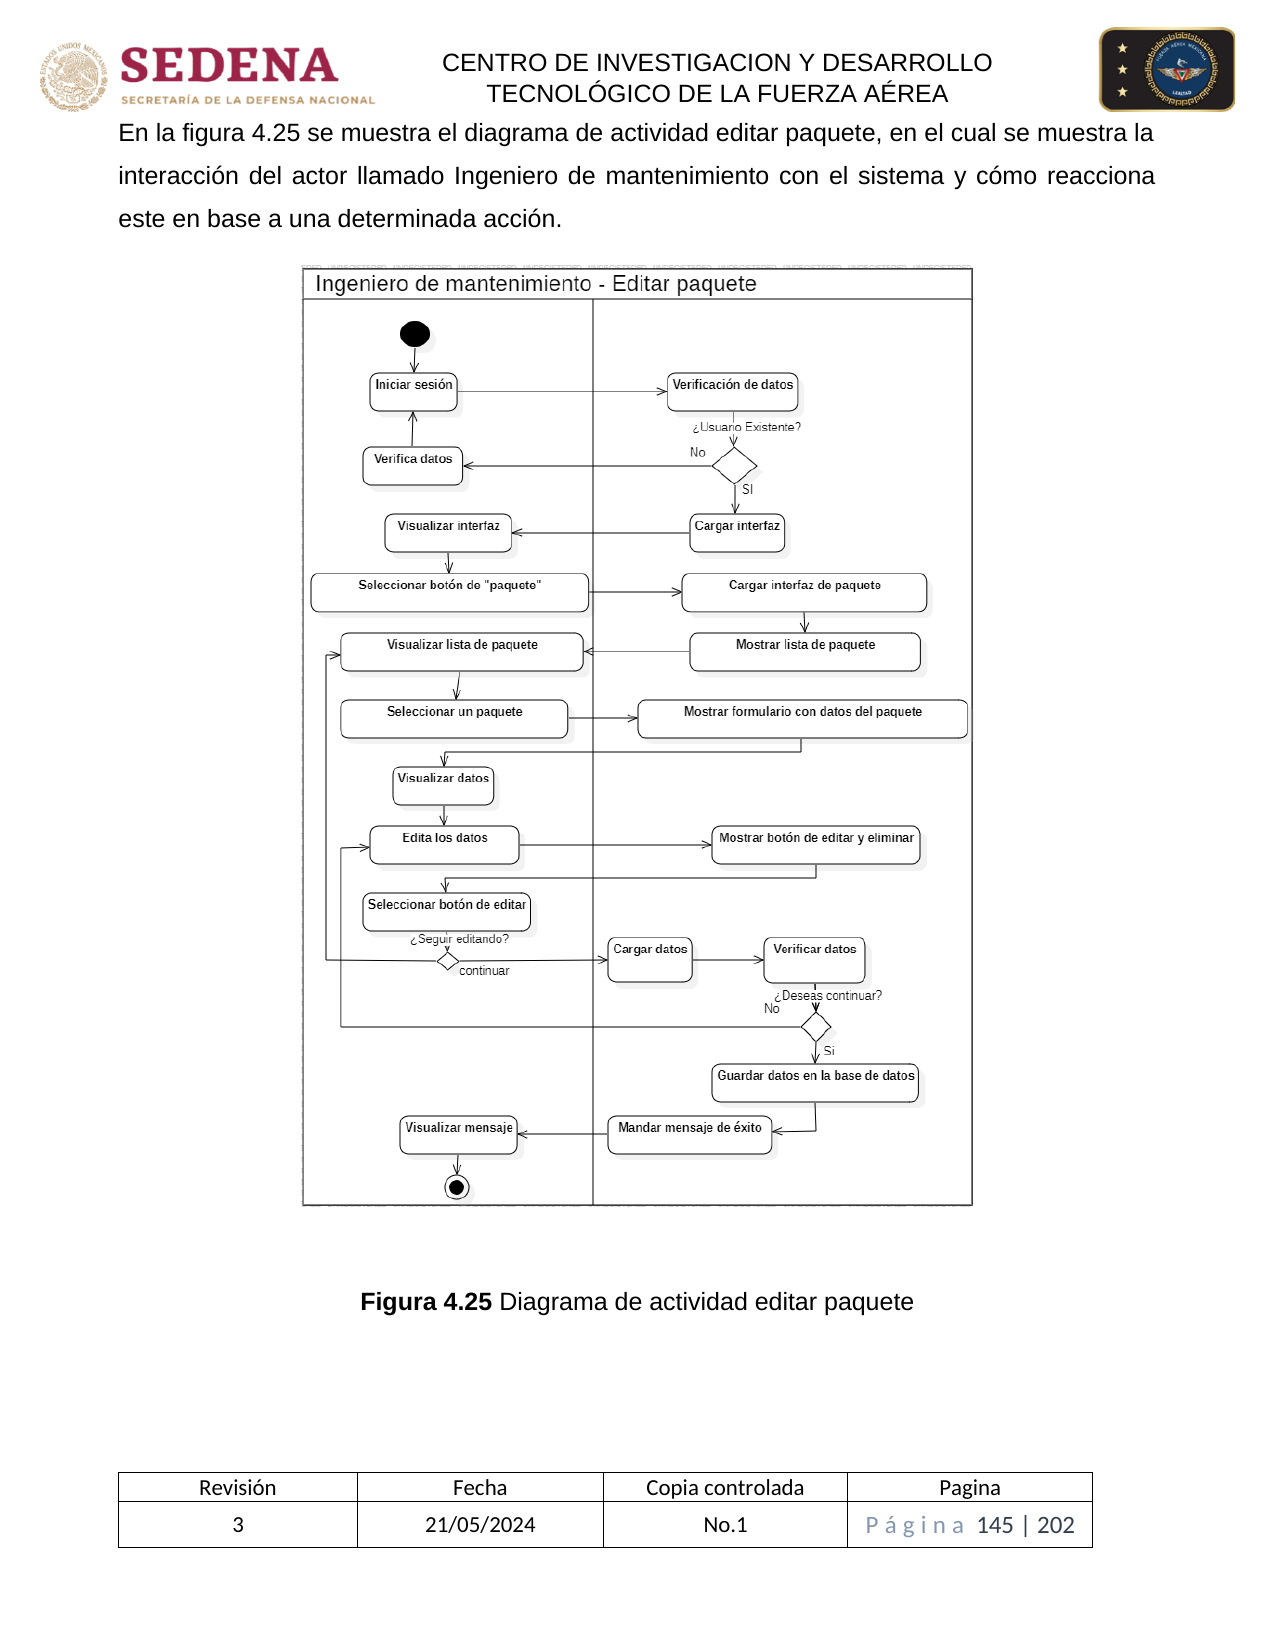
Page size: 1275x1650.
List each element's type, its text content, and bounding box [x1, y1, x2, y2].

picture [39, 27, 1236, 112]
picture [301, 265, 974, 1207]
text En la figura 4.25 se muestra el diagrama de actividad editar paquete, en el cual se muestra la interacción del actor llamado Ingeniero de mantenimiento con el sistema y cómo reacciona este en base a una determinada acción. [118, 118, 1157, 233]
text Figura 4.25 Diagrama de actividad editar paquete [118, 1287, 1157, 1316]
